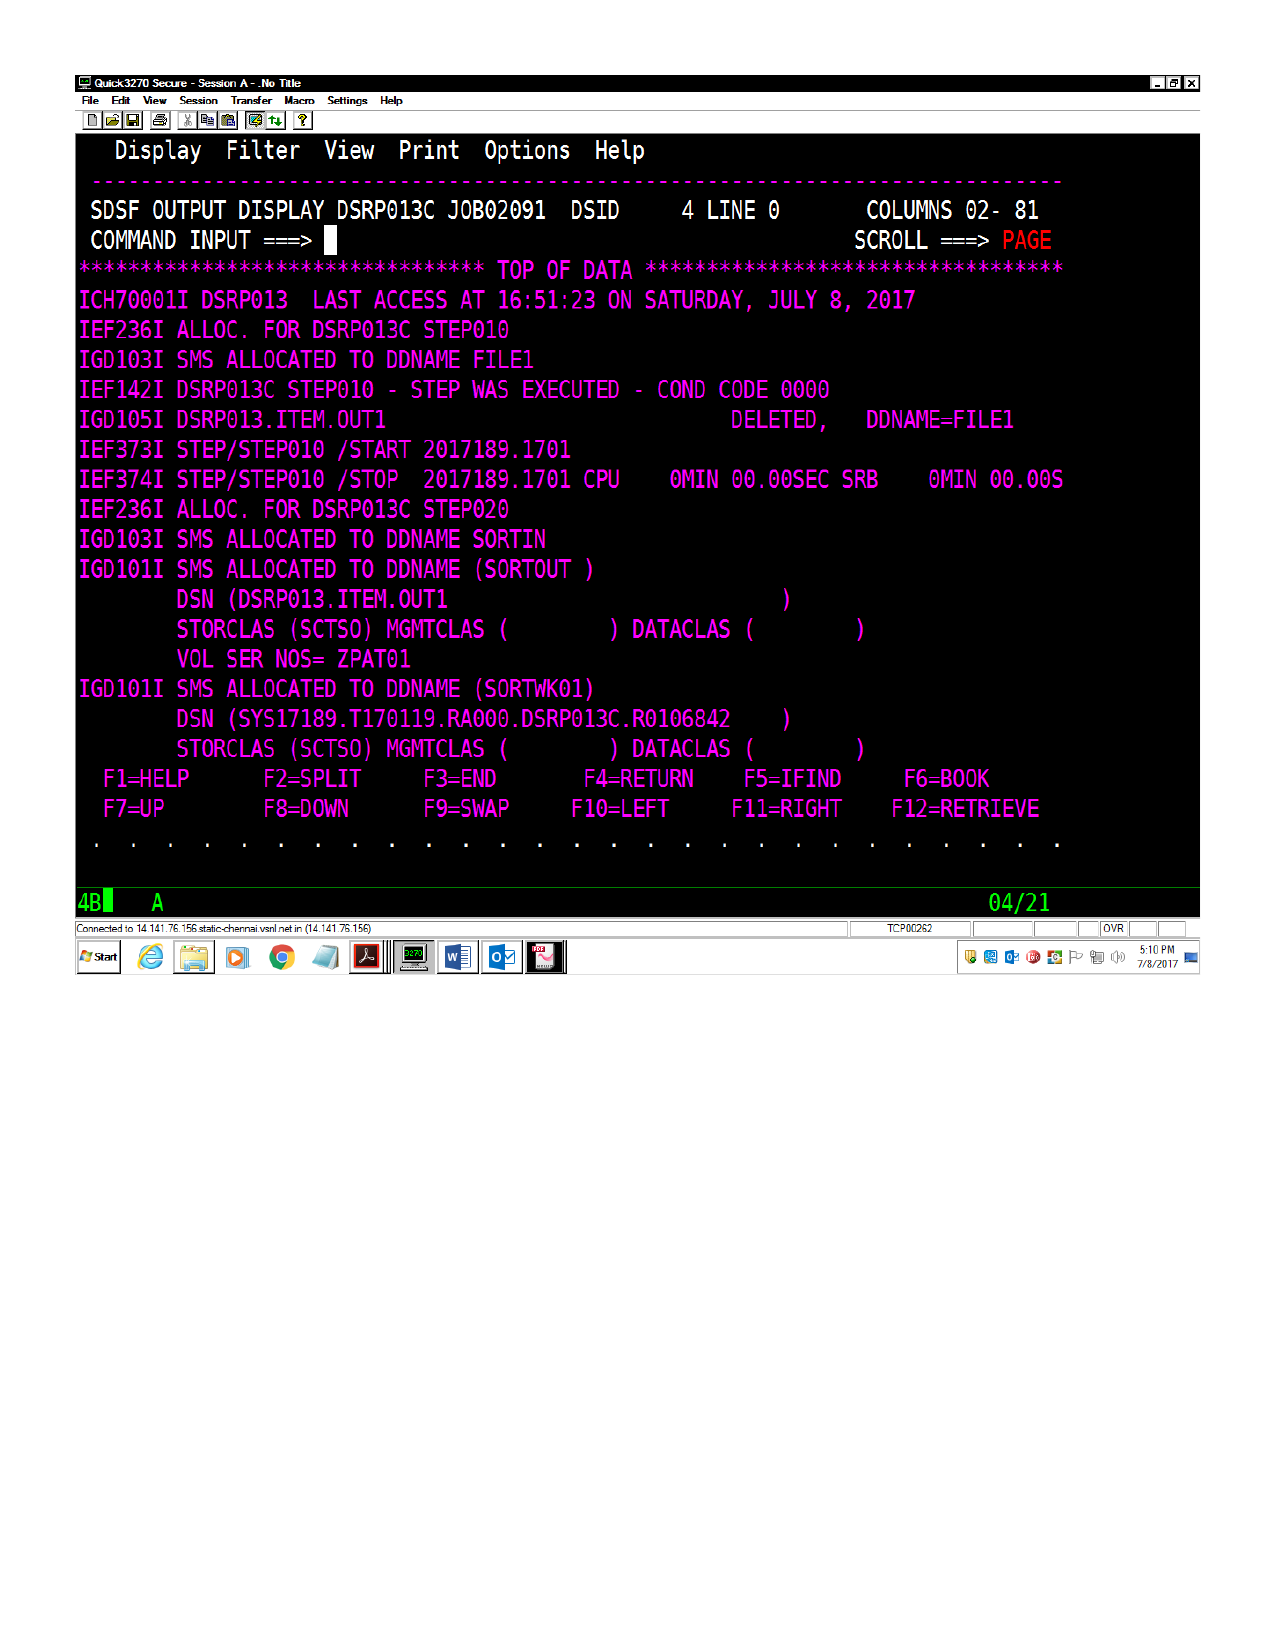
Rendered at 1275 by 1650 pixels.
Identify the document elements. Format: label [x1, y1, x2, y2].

picture [75, 75, 1200, 975]
